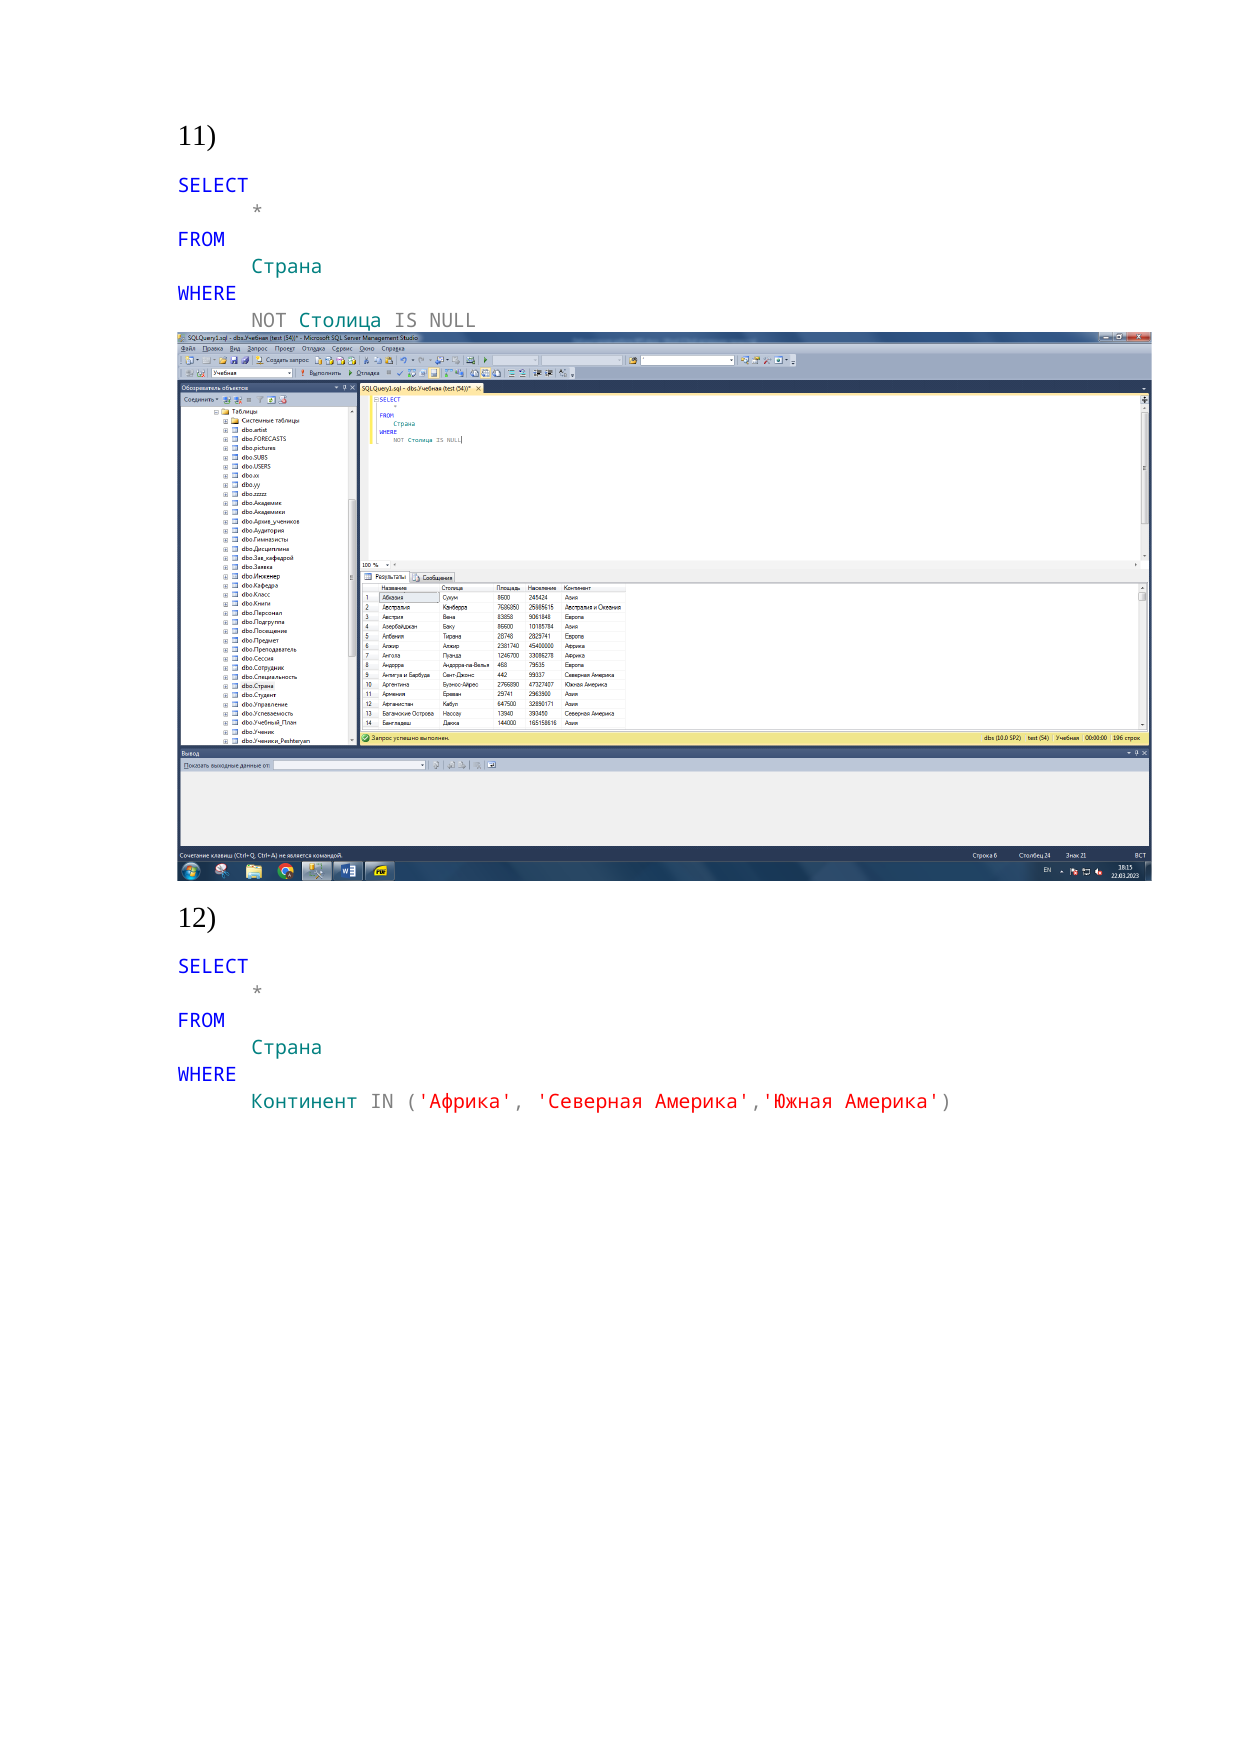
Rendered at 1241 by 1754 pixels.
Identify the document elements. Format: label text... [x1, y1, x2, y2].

picture [177, 332, 1152, 881]
text 11) [177, 118, 1152, 152]
text FROM [177, 1007, 1152, 1033]
text Страна [177, 252, 1152, 279]
text * [177, 979, 1152, 1007]
text SELECT [177, 171, 1152, 198]
text Континент IN ('Африка', 'Северная Америка','Южная Америка') [177, 1087, 1152, 1114]
text FROM [177, 225, 1152, 252]
text * [177, 198, 1152, 225]
text NOT Столица IS NULL [177, 306, 1152, 332]
text 12) [177, 900, 1152, 933]
text Страна [177, 1033, 1152, 1061]
text SELECT [177, 953, 1152, 979]
text WHERE [177, 279, 1152, 306]
text WHERE [177, 1061, 1152, 1087]
